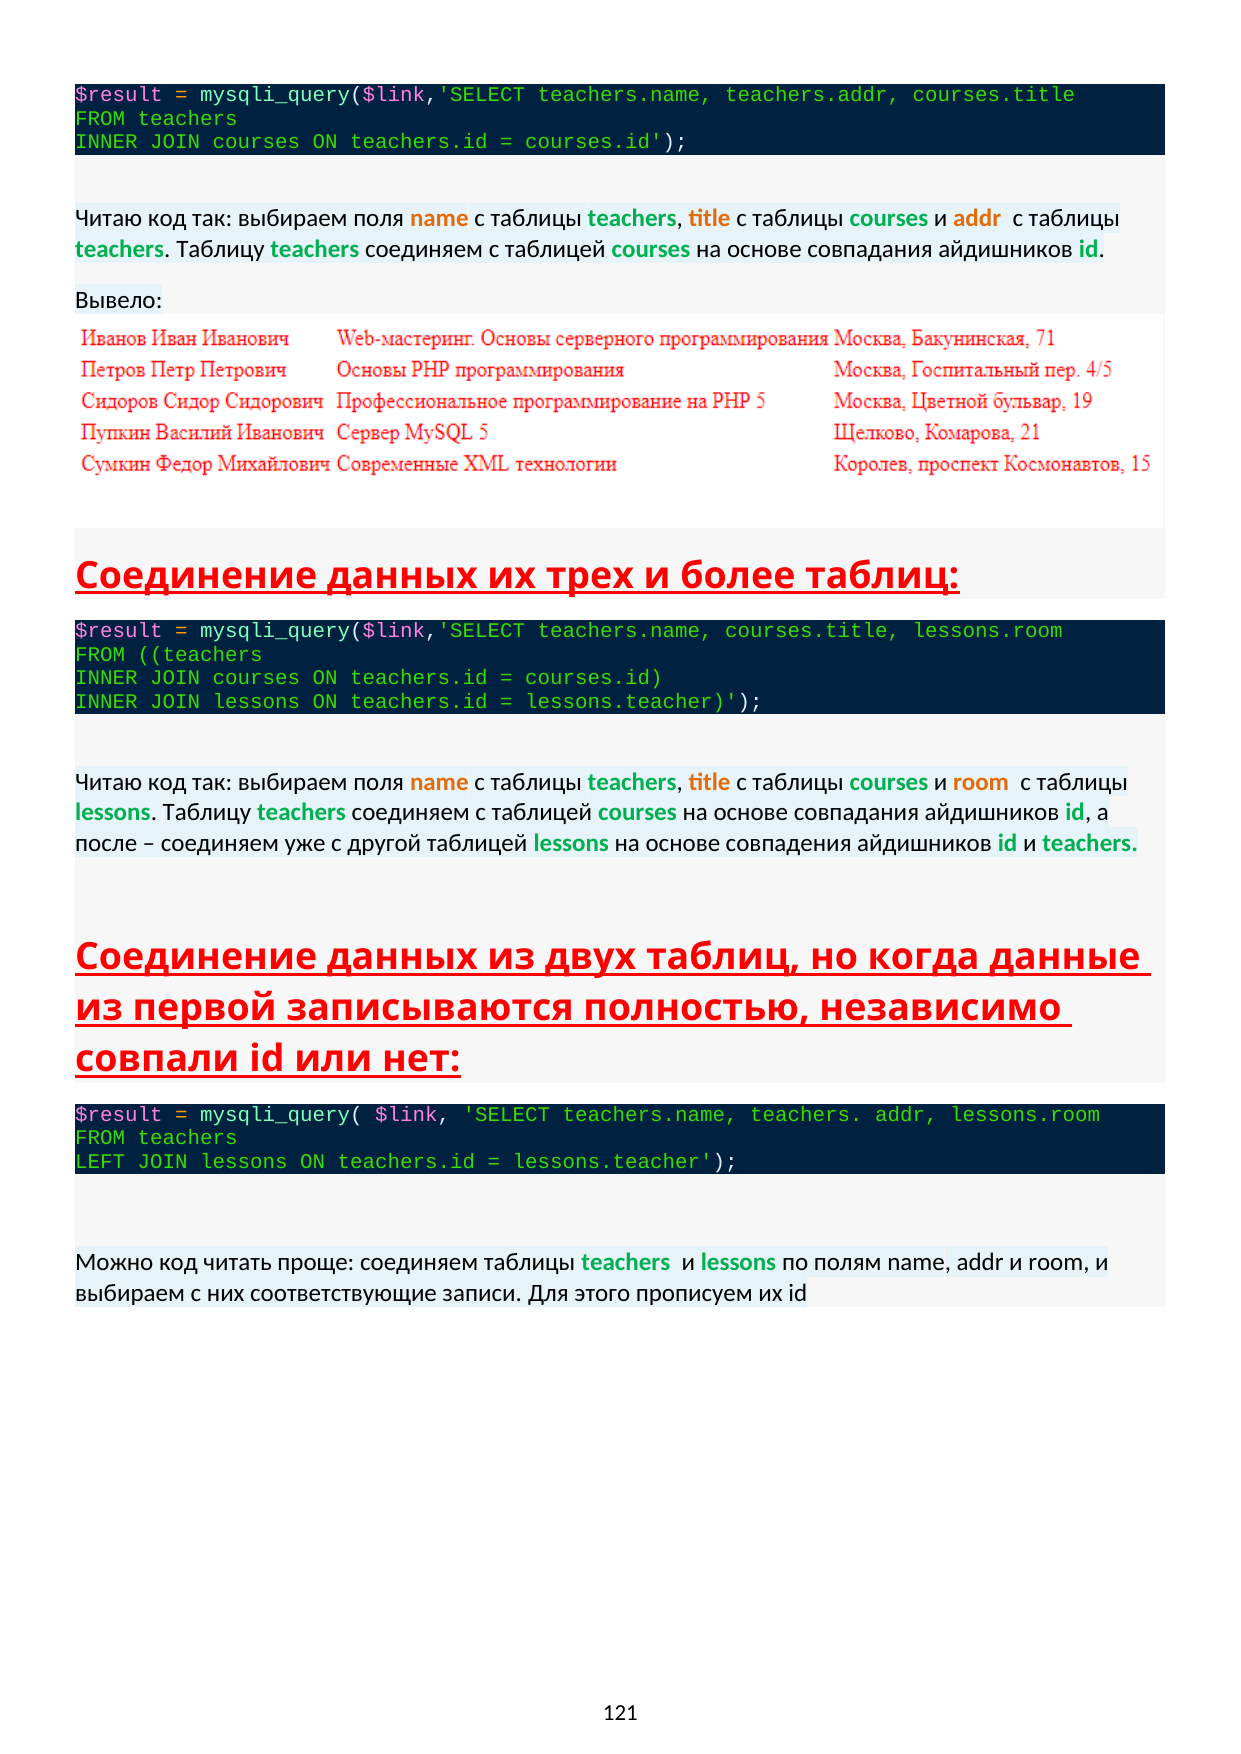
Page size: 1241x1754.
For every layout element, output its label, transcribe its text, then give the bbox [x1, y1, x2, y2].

picture [75, 314, 1164, 528]
text $result = mysqli_query( $link, 'SELECT teachers.name, teachers. addr, lessons.room FROM teachers LEFT JOIN lessons ON teachers.id = lessons.teacher'); [75, 1104, 1165, 1174]
text $result = mysqli_query($link,'SELECT teachers.name, courses.title, lessons.room FROM ((teachers INNER JOIN courses ON teachers.id = courses.id) INNER JOIN lessons ON teachers.id = lessons.teacher)'); [75, 620, 1165, 714]
text Можно код читать проще: соединяем таблицы teachers и lessons по полям name, addr и room, и выбираем с них соответствующие записи. Для этого прописуем их id [807, 1246, 1165, 1307]
text Соединение данных их трех и более таблиц: [75, 548, 1165, 599]
text Соединение данных из двух таблиц, но когда данные из первой записываются полностью, независимо совпали id или нет: [75, 930, 1165, 1083]
text $result = mysqli_query($link,'SELECT teachers.name, teachers.addr, courses.title FROM teachers INNER JOIN courses ON teachers.id = courses.id'); [75, 84, 1165, 155]
text Читаю код так: выбираем поля name с таблицы teachers, title с таблицы courses и addr с таблицы teachers. Таблицу teachers соединяем с таблицей courses на основе совпадания айдишников id. [75, 202, 1165, 263]
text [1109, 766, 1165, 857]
